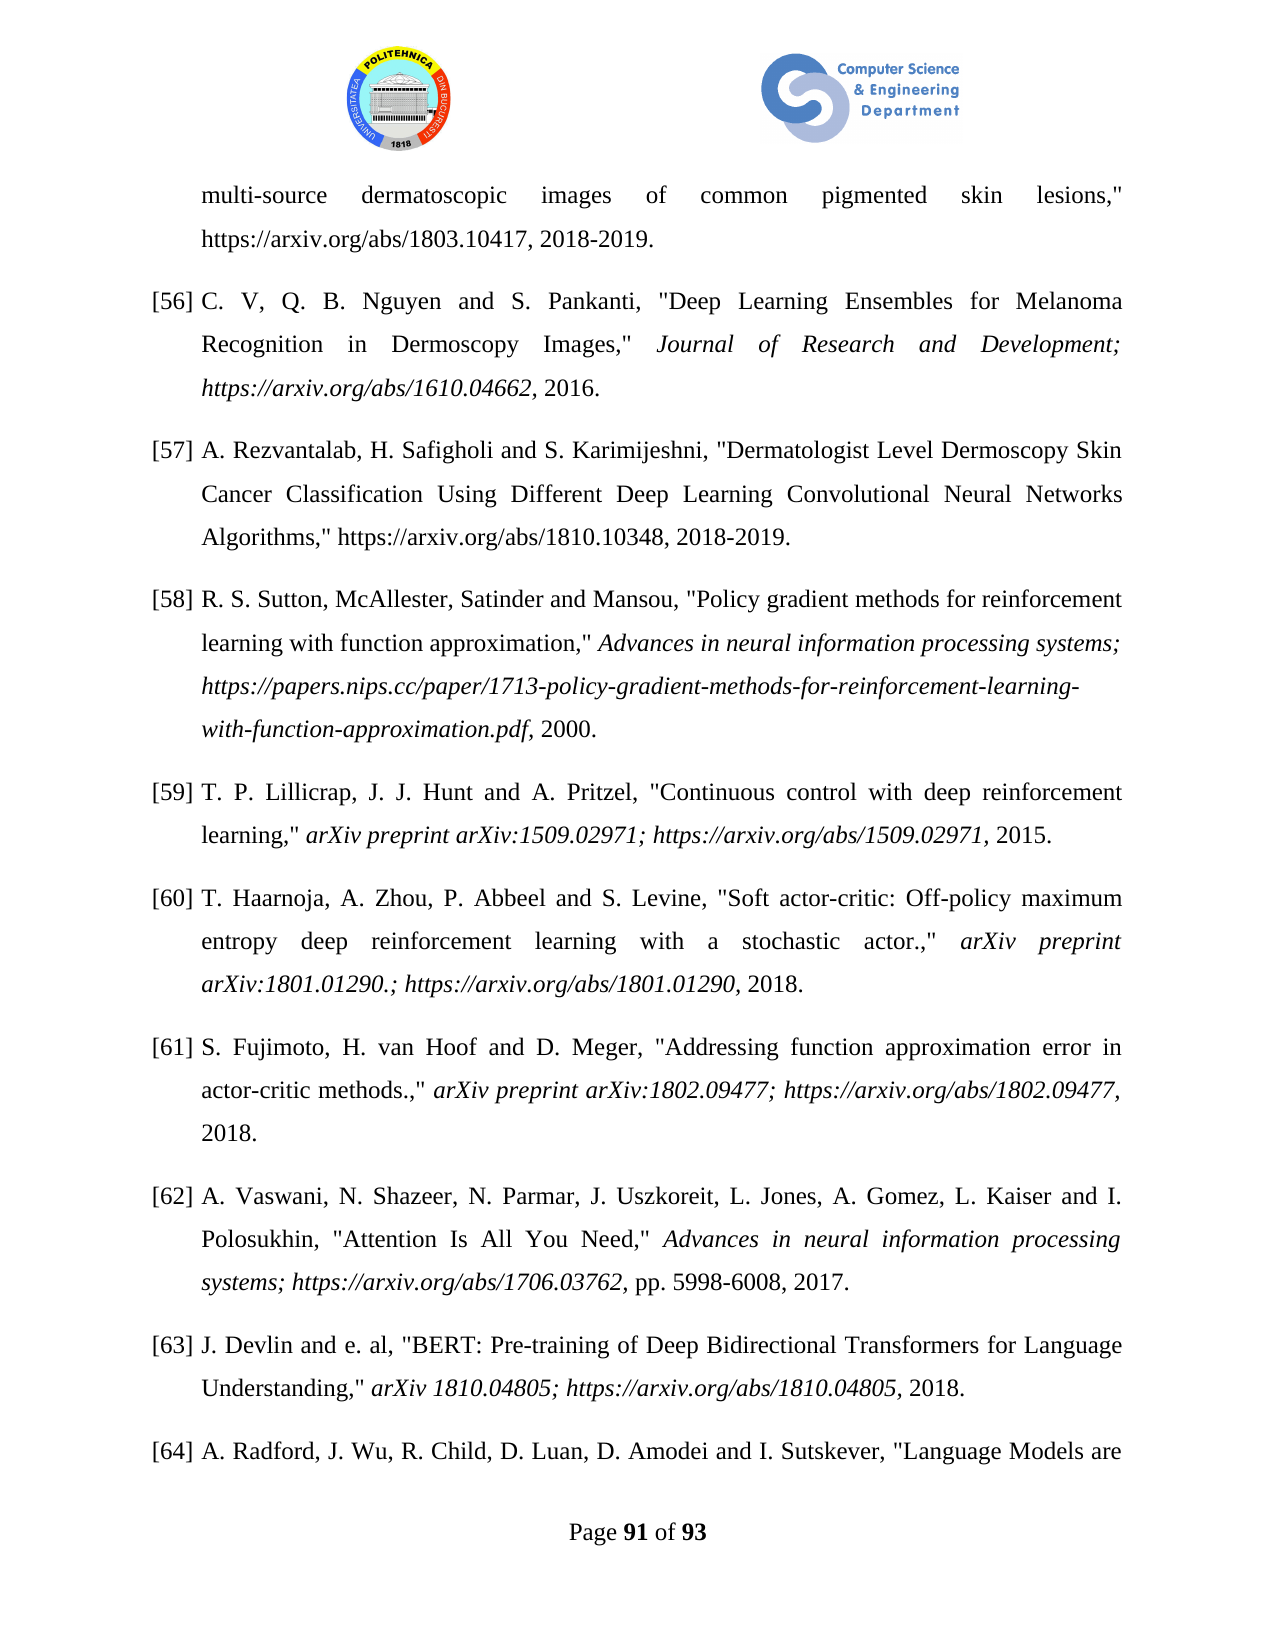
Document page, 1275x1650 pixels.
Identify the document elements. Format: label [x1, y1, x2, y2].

picture [760, 53, 963, 144]
picture [346, 46, 451, 151]
